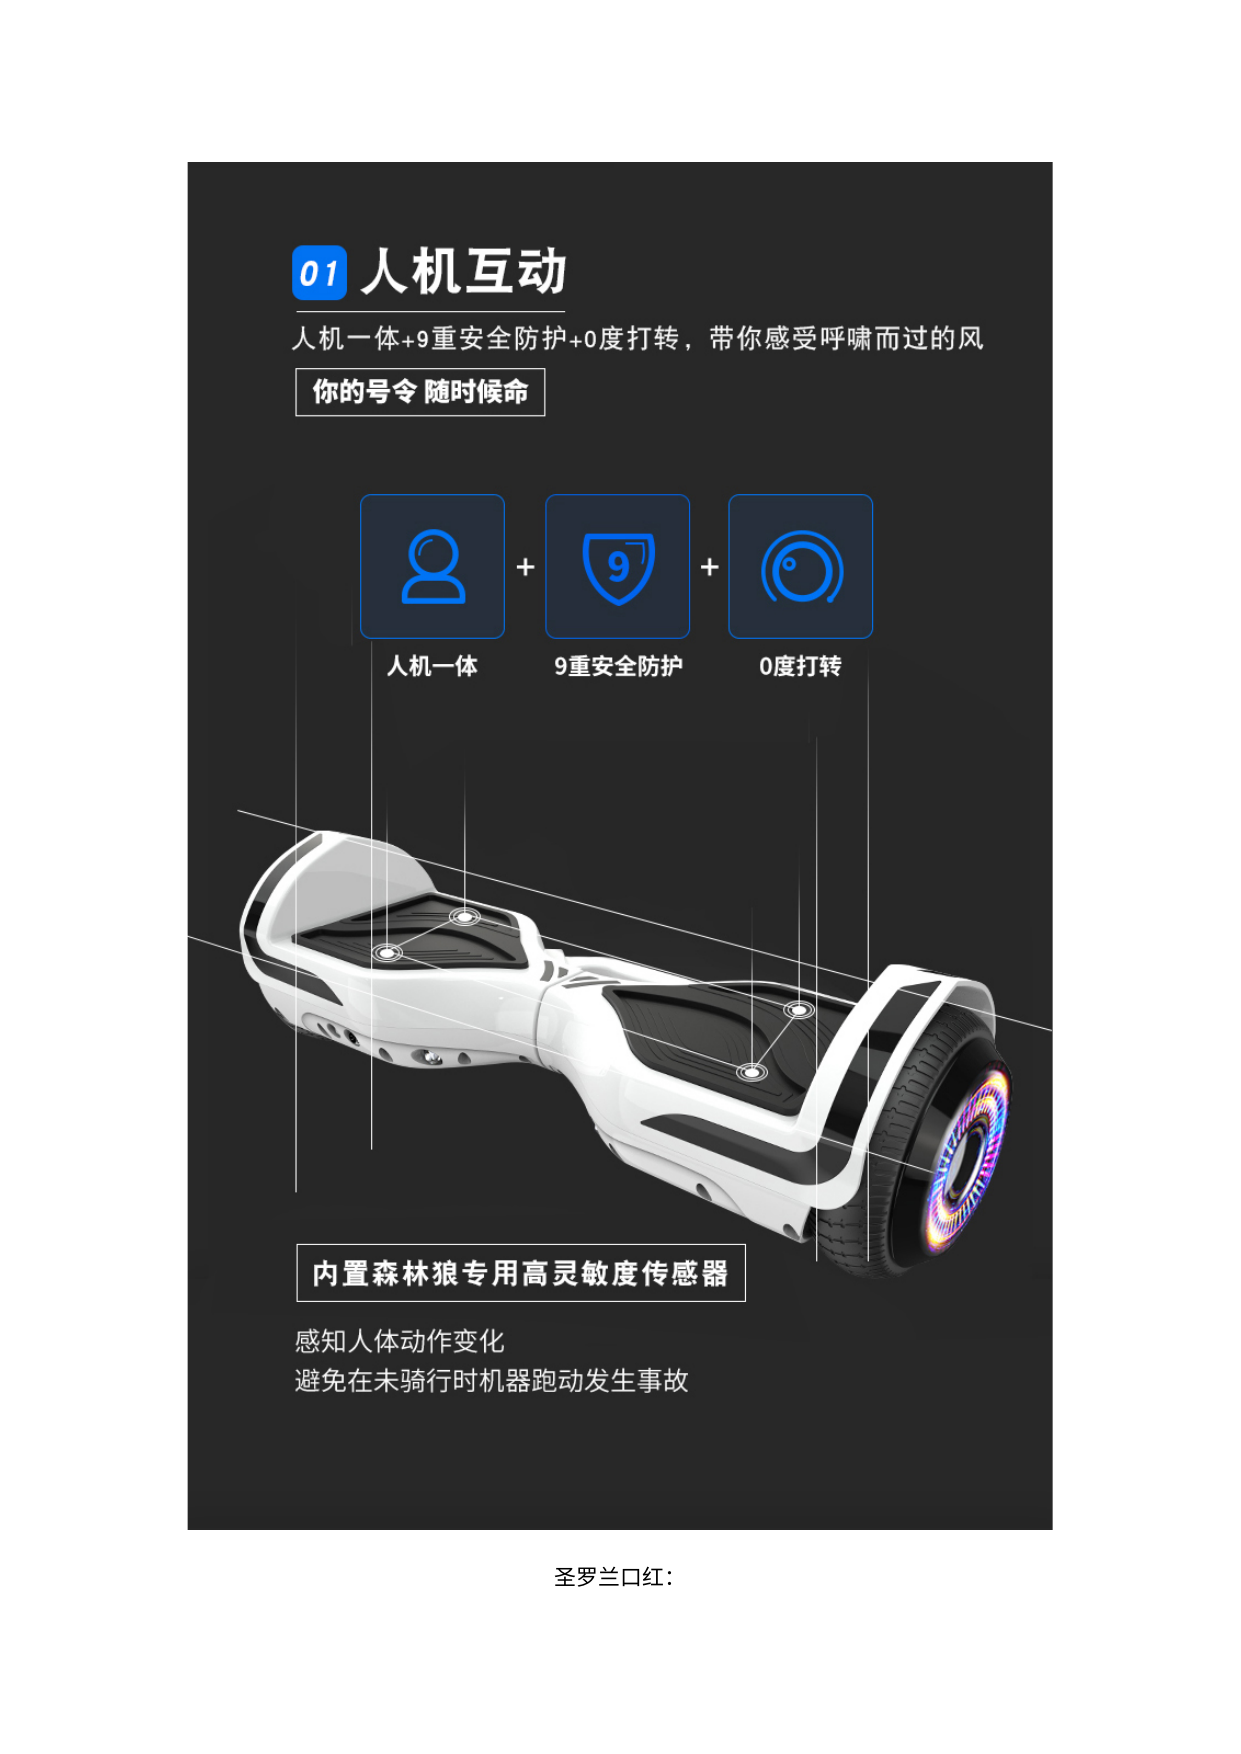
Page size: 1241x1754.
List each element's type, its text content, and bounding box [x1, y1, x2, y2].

picture [187, 162, 1053, 1530]
text 圣罗兰口红： [187, 1559, 1053, 1592]
